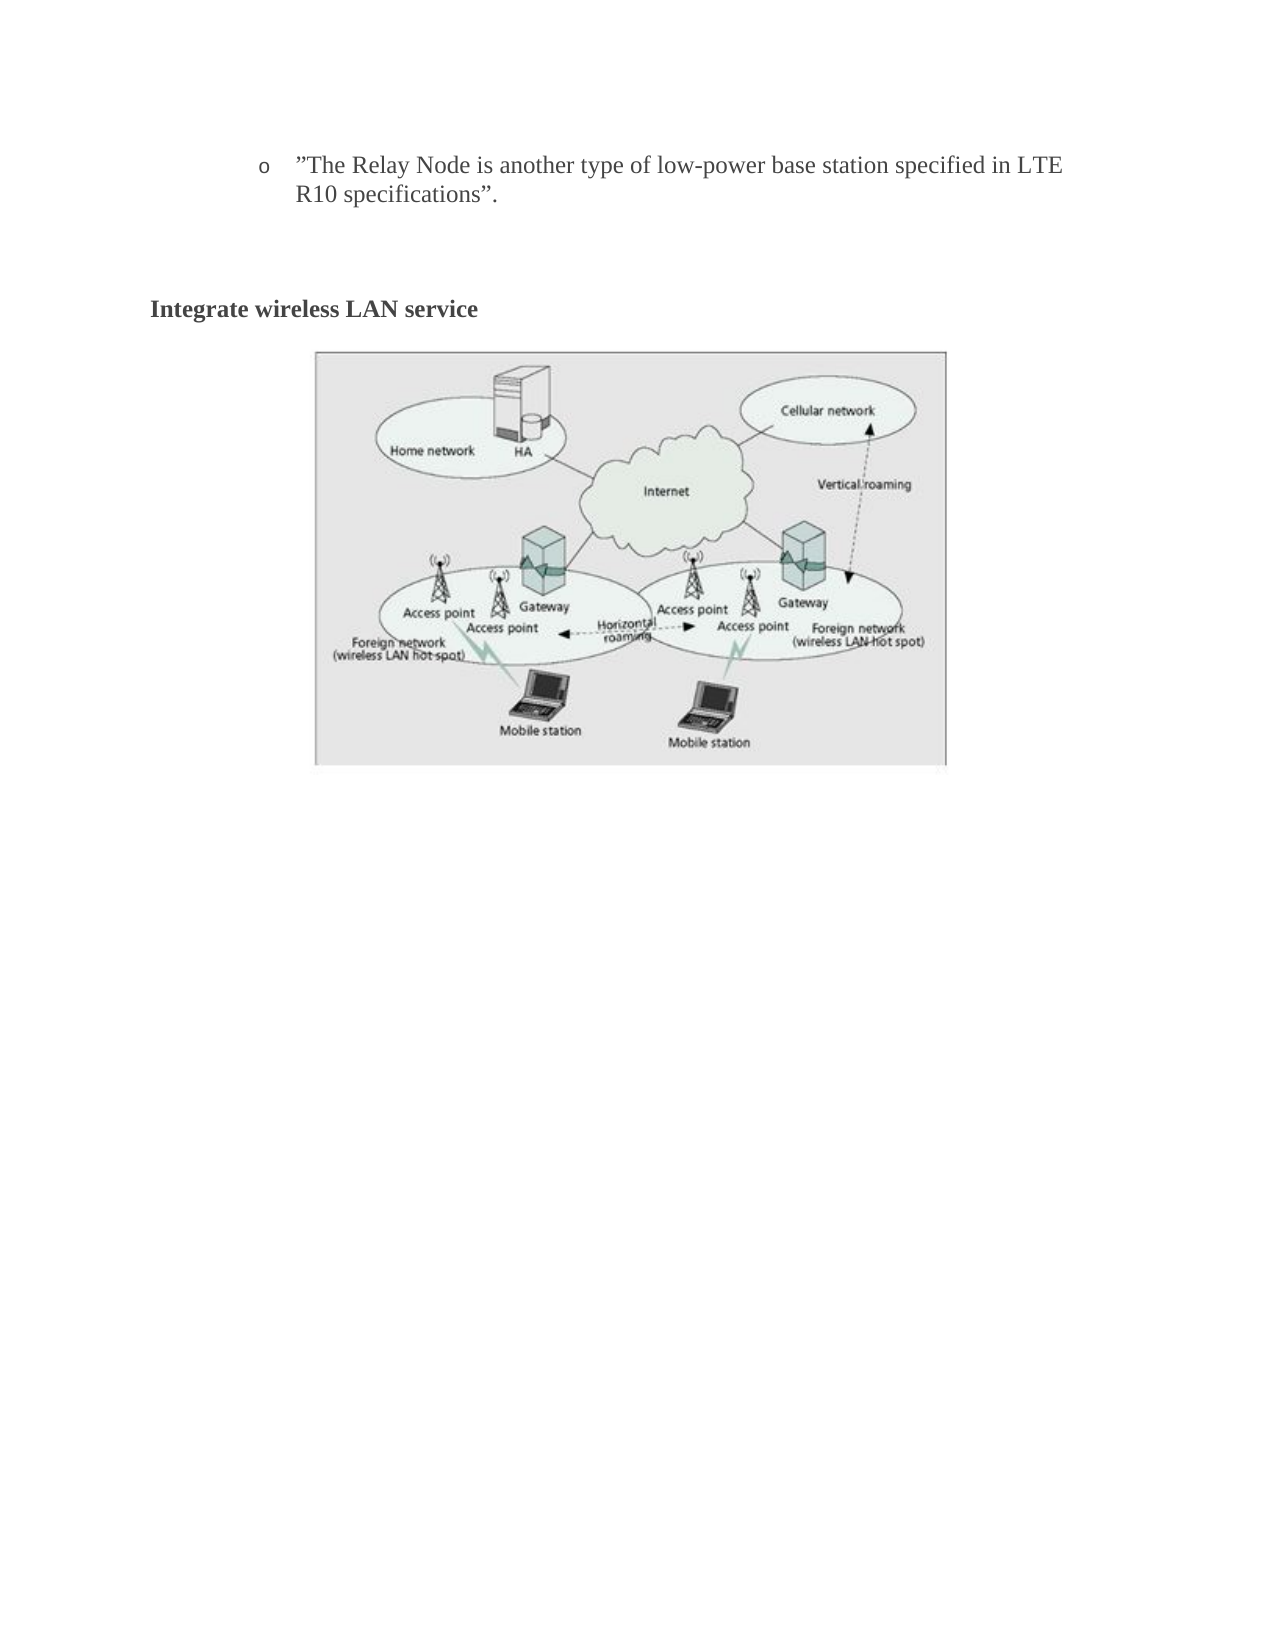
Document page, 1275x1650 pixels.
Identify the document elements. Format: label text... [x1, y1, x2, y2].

picture [298, 338, 961, 775]
text Integrate wireless LAN service [150, 294, 1109, 323]
list ”The Relay Node is another type of low-power base station specified in LTE R10 specifications”. [258, 150, 1109, 208]
